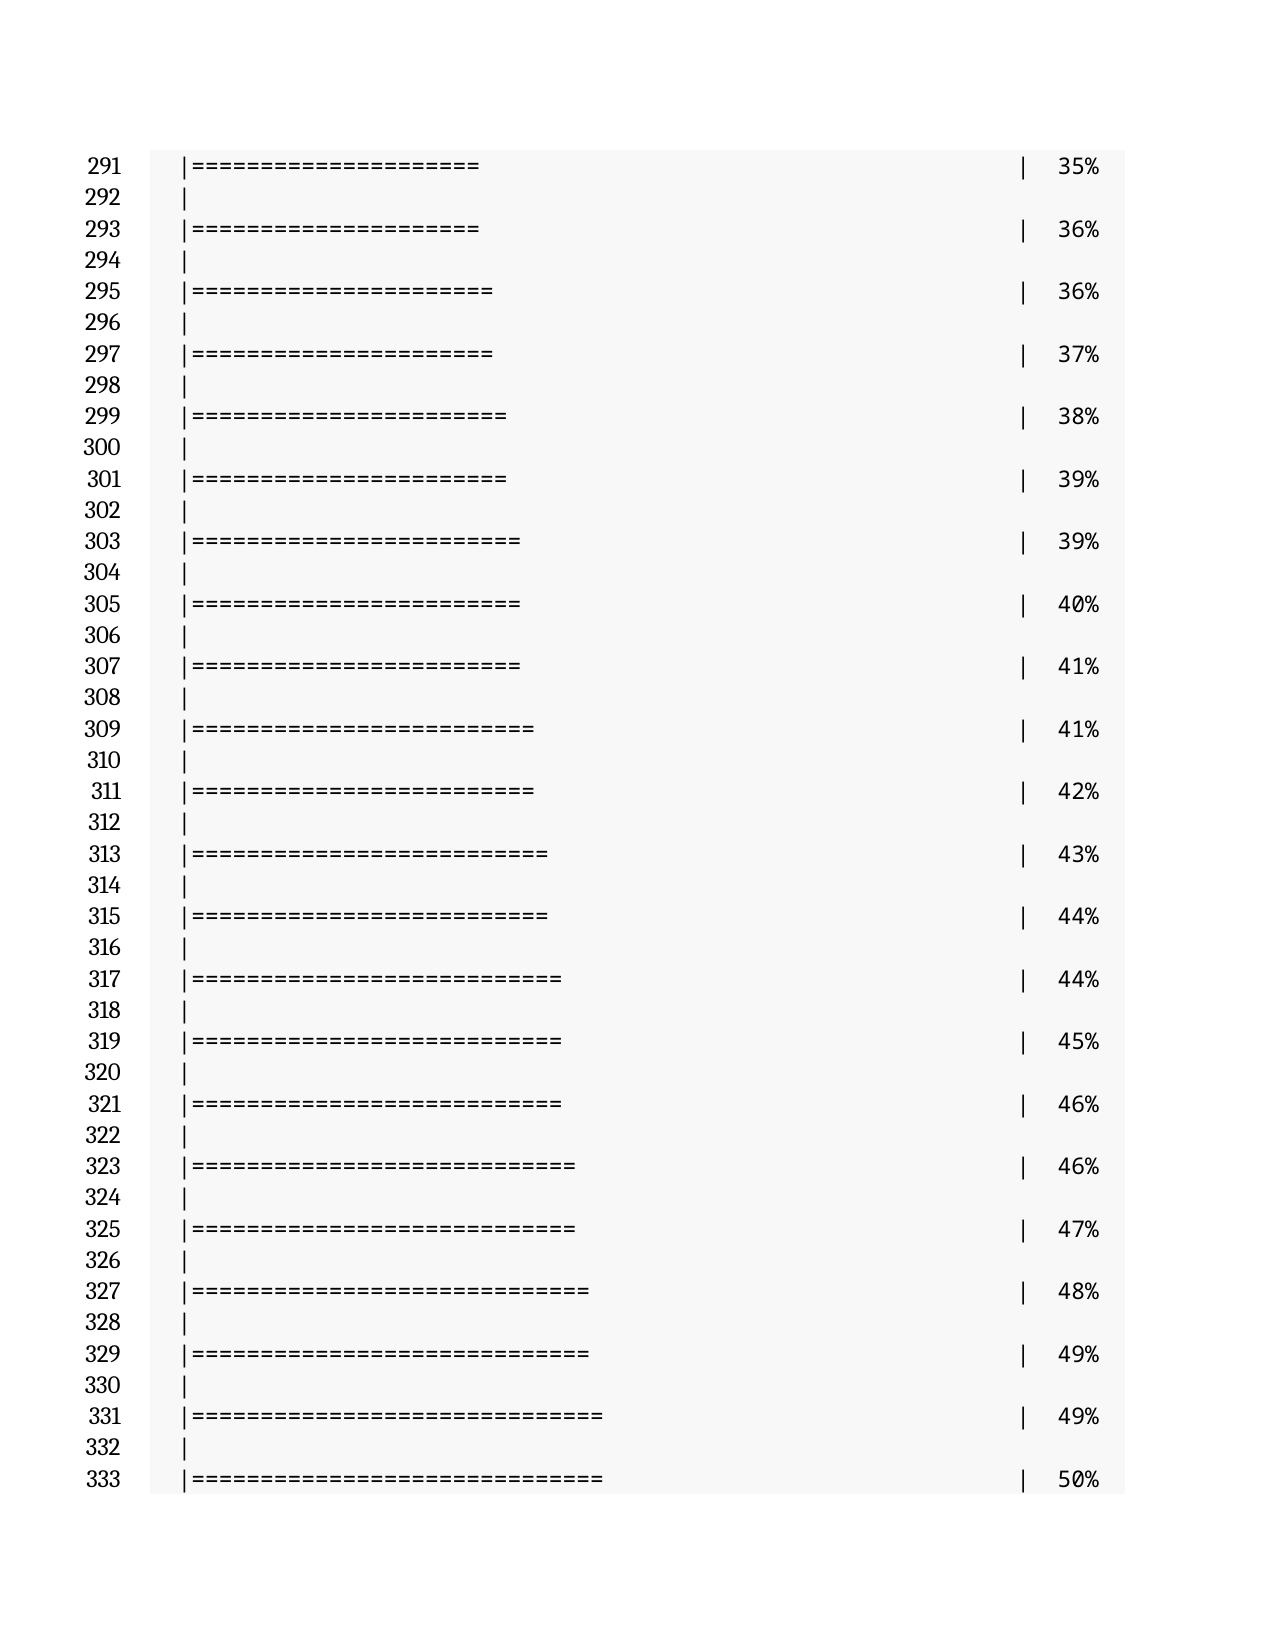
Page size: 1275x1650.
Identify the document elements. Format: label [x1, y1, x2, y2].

text [150, 150, 1125, 1494]
